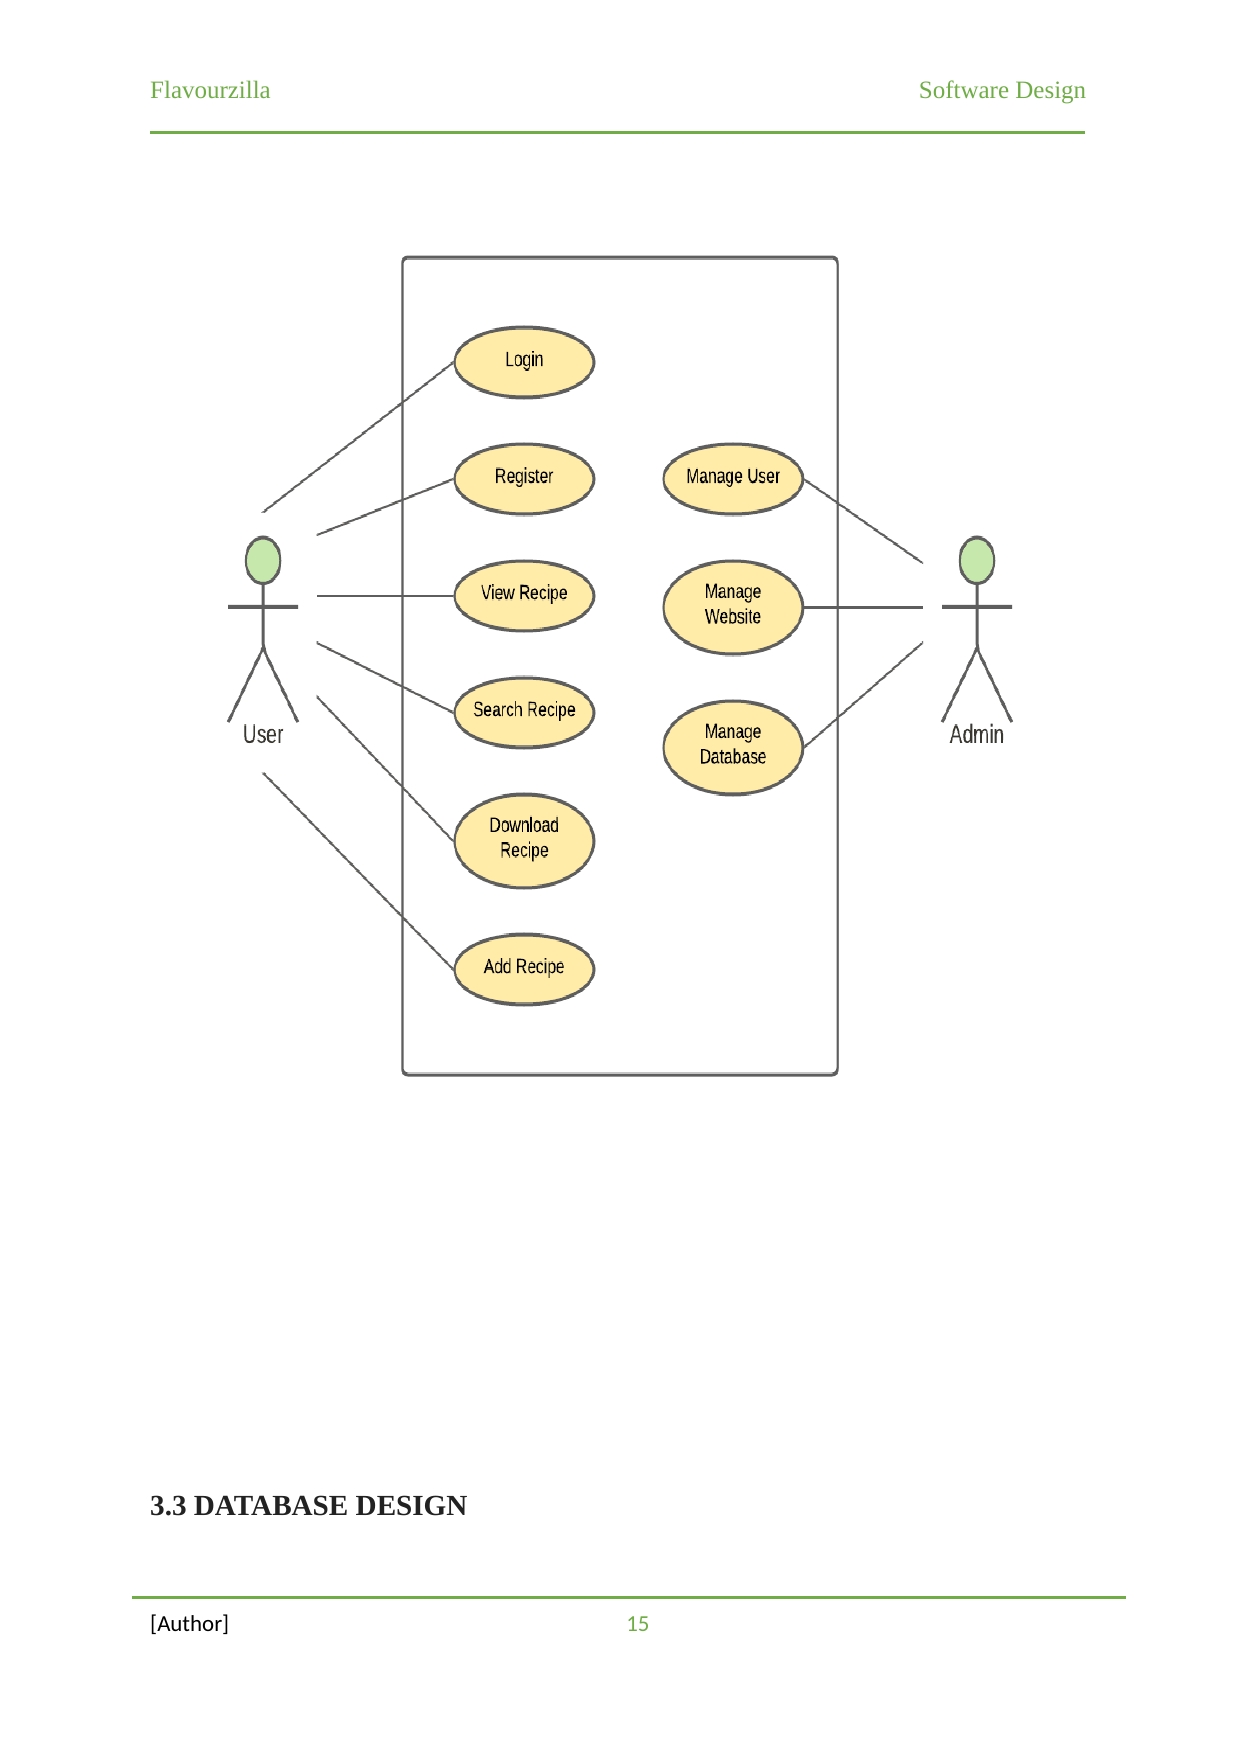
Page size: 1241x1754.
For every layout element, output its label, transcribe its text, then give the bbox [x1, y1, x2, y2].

picture [193, 211, 1047, 1122]
text 3.3 DATABASE DESIGN [150, 1488, 1090, 1521]
